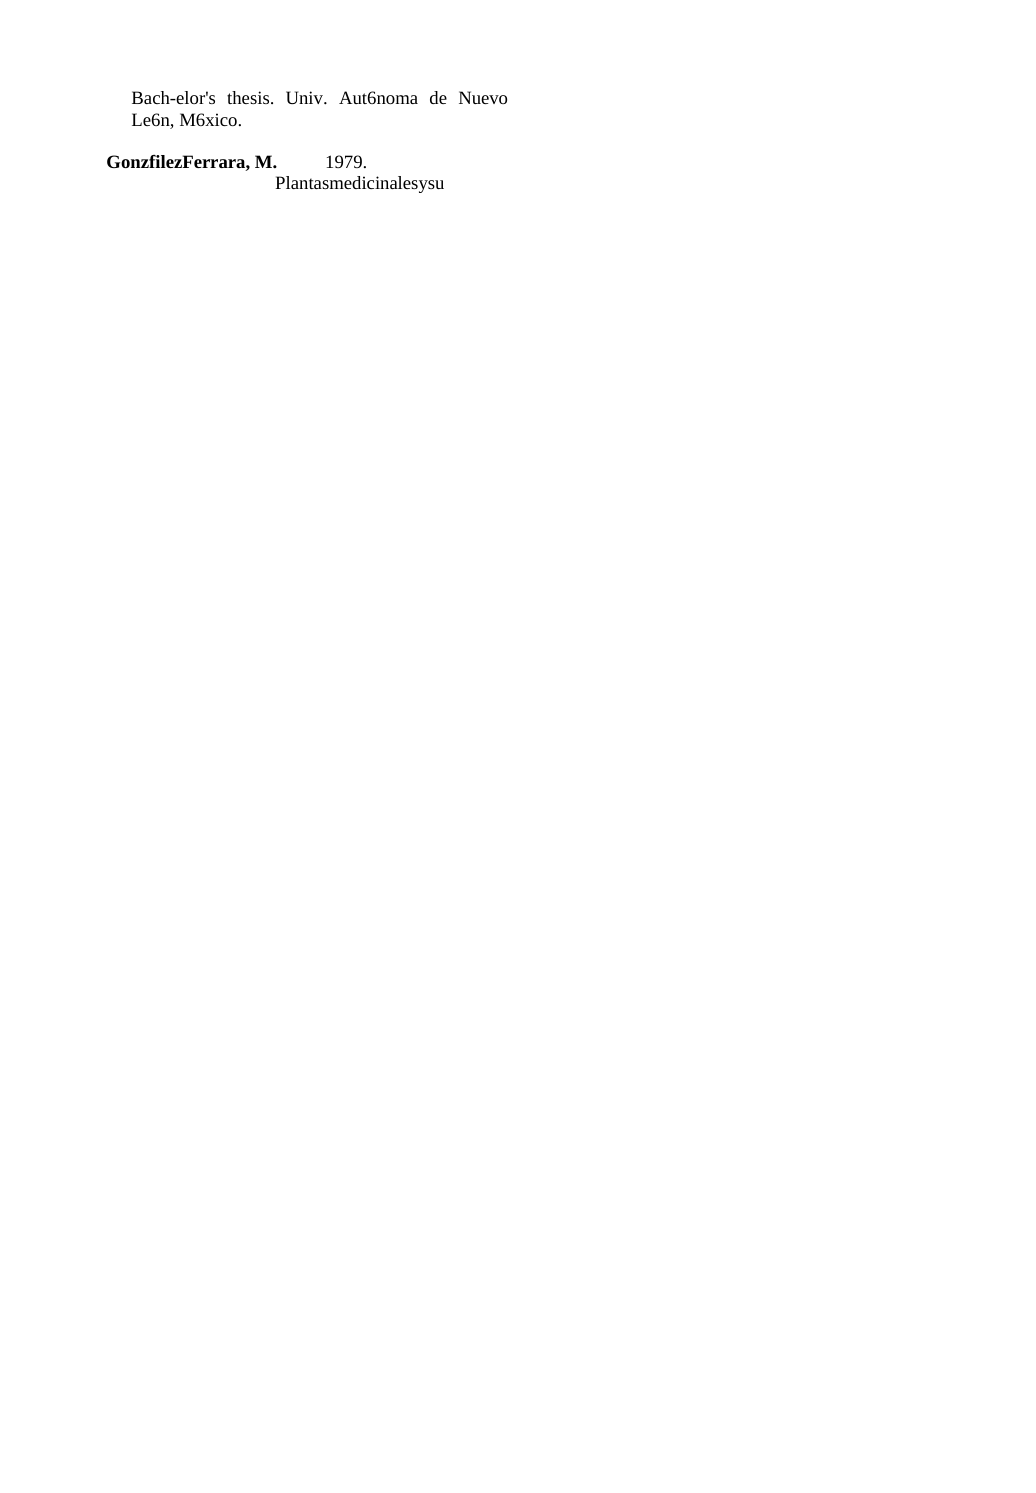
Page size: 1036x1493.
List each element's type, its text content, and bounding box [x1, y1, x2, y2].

text GonzfilezFerrara, M. 1979. Plantasmedicinalesysu [106, 151, 508, 194]
